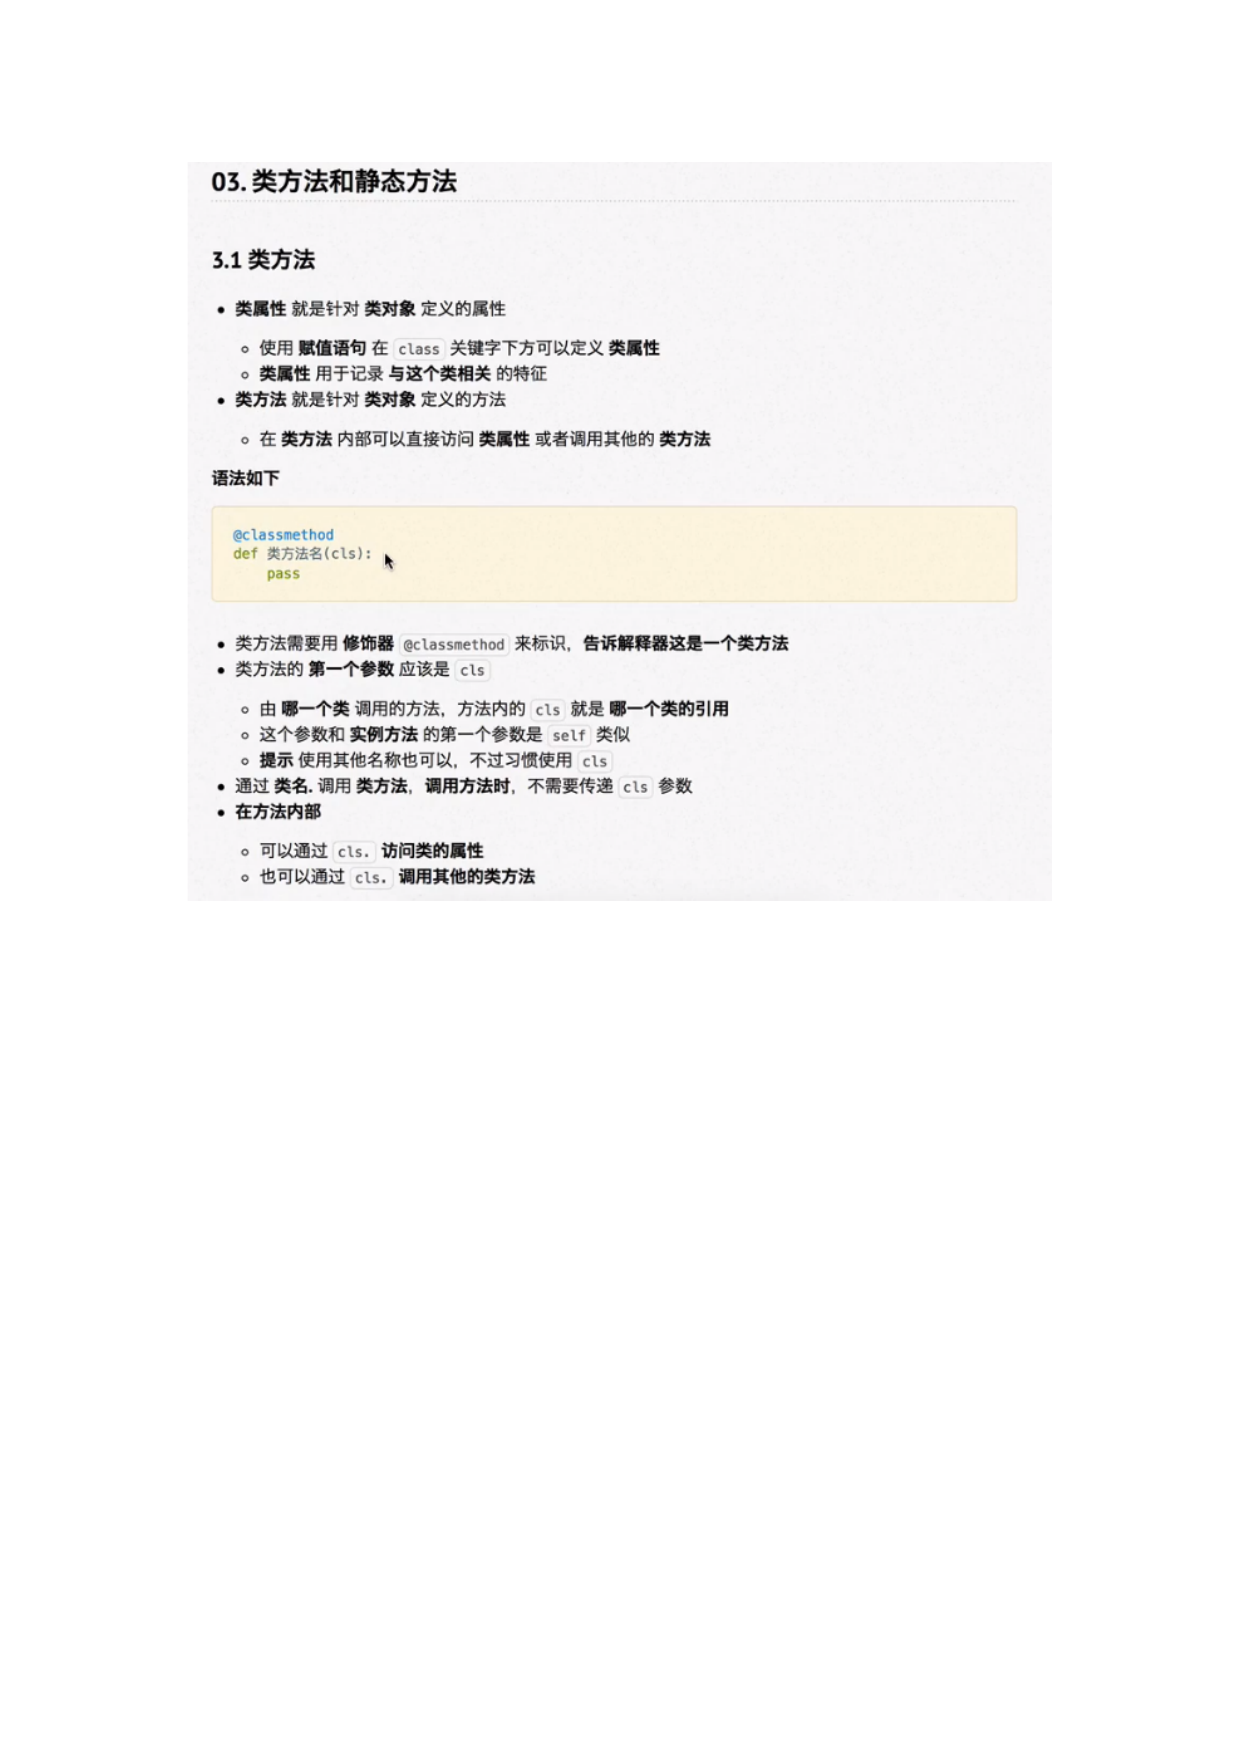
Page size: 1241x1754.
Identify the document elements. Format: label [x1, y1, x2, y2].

picture [187, 162, 1052, 901]
